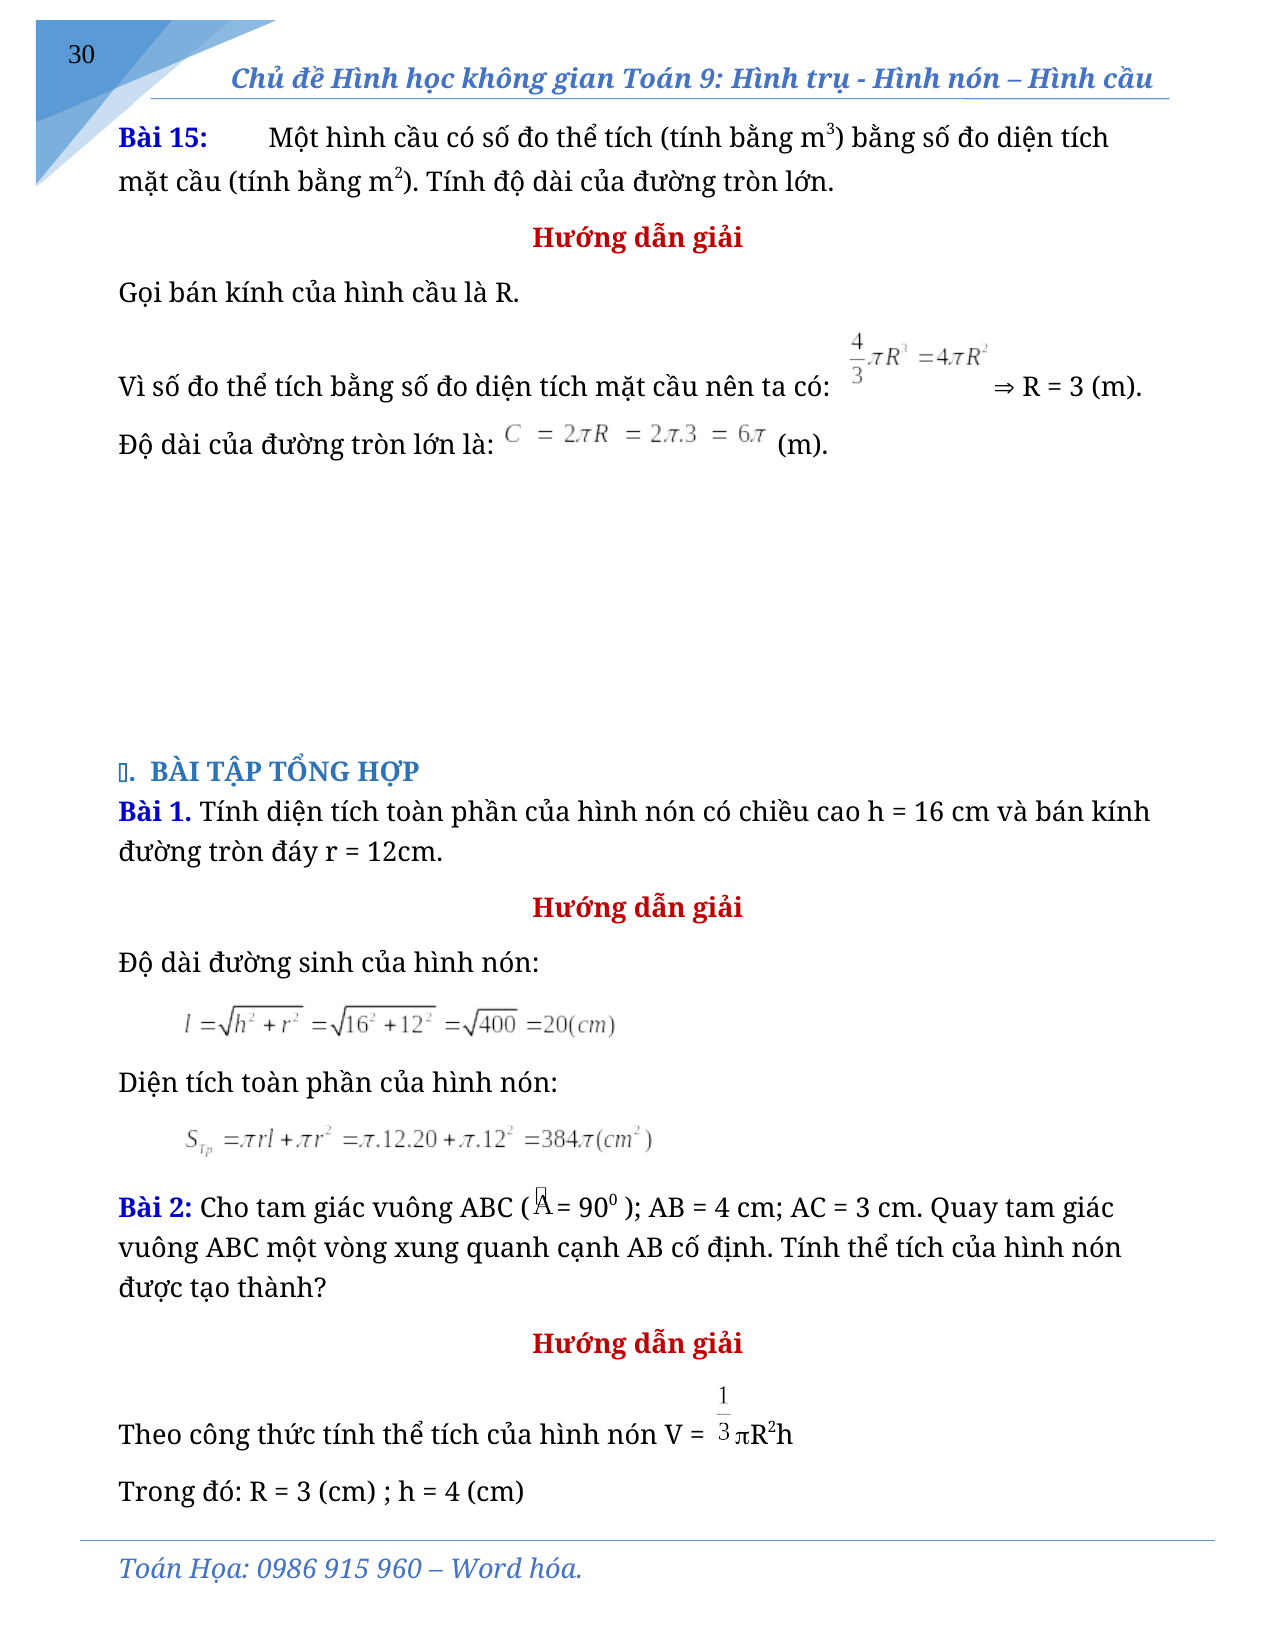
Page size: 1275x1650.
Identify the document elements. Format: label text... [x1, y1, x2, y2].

text Diện tích toàn phần của hình nón: [118, 1063, 1157, 1100]
list Hướng dẫn giải [118, 1325, 1157, 1362]
text Gọi bán kính của hình cầu là R. [118, 274, 1157, 311]
text Độ dài của đường tròn lớn là: (m). [118, 419, 1157, 462]
text Bài 15: Một hình cầu có số đo thể tích (tính bằng m3) bằng số đo diện tích mặt cầu (tính bằng m2). Tính độ dài của đường tròn lớn. [118, 118, 1157, 199]
text Theo công thức tính thể tích của hình nón V = R2h [118, 1380, 1157, 1452]
subtitle . BÀI TẬP TỔNG HỢP [118, 753, 1157, 789]
list Hướng dẫn giải [118, 889, 1157, 926]
text Trong đó: R = 3 (cm) ; h = 4 (cm) [118, 1472, 1157, 1509]
text Bài 1. Tính diện tích toàn phần của hình nón có chiều cao h = 16 cm và bán kính đường tròn đáy r = 12cm. [118, 792, 1157, 869]
text Vì số đo thể tích bằng số đo diện tích mặt cầu nên ta có: R = 3 (m). [118, 325, 1157, 404]
text Bài 2: Cho tam giác vuông ABC (= 900 ); AB = 4 cm; AC = 3 cm. Quay tam giác vuông ABC một vòng xung quanh cạnh AB cố định. Tính thể tích của hình nón được tạo thành? [118, 1181, 1157, 1305]
list Hướng dẫn giải [118, 219, 1157, 256]
picture [35, 20, 278, 188]
text Độ dài đường sinh của hình nón: [118, 944, 1157, 981]
